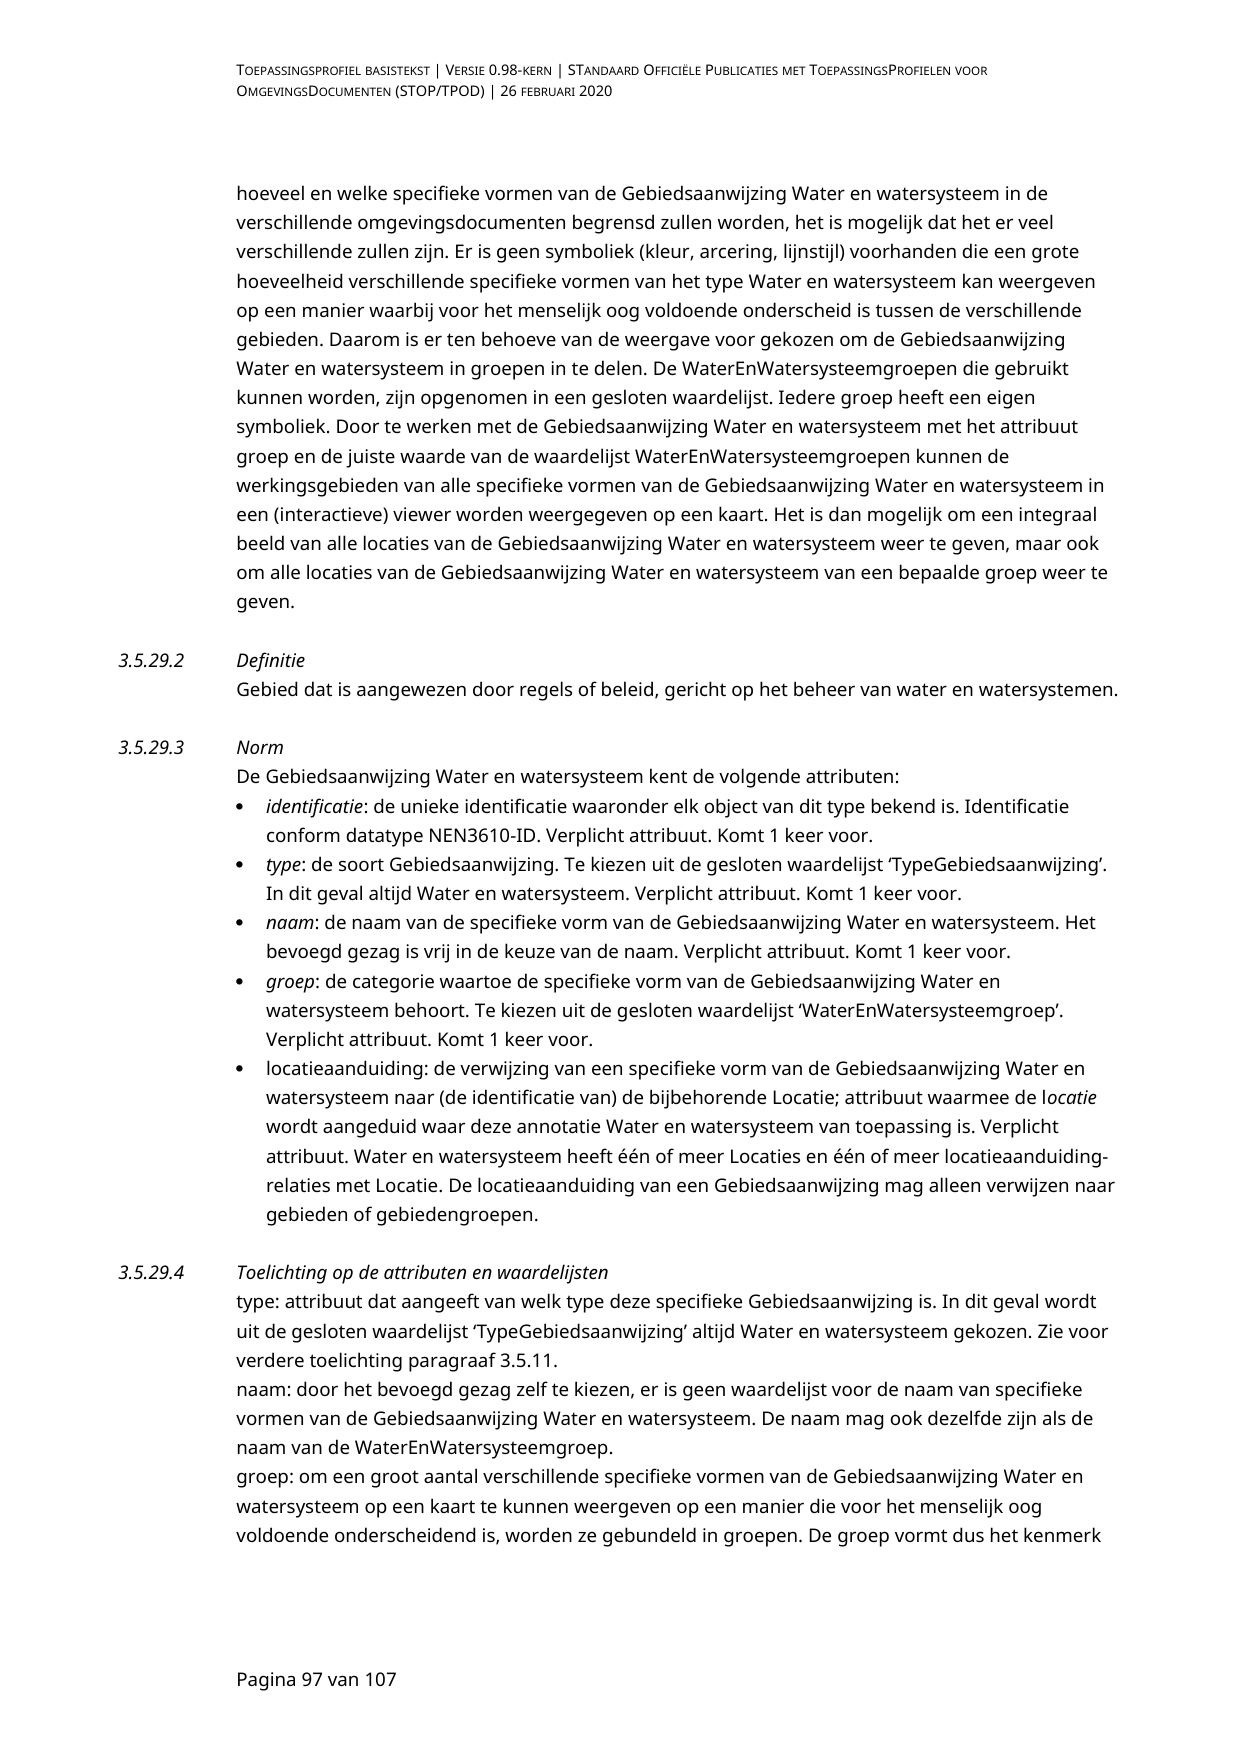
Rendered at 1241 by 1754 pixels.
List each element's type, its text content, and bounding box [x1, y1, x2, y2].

text groep: de categorie waartoe de specifieke vorm van de Gebiedsaanwijzing Water en watersysteem behoort. Te kiezen uit de gesloten waardelijst ‘WaterEnWatersysteemgroep’. Verplicht attribuut. Komt 1 keer voor. [236, 965, 1122, 1052]
text identificatie: de unieke identificatie waaronder elk object van dit type bekend is. Identificatie conform datatype NEN3610-ID. Verplicht attribuut. Komt 1 keer voor. [236, 790, 1122, 848]
text type: attribuut dat aangeeft van welk type deze specifieke Gebiedsaanwijzing is. In dit geval wordt uit de gesloten waardelijst ‘TypeGebiedsaanwijzing’ altijd Water en watersysteem gekozen. Zie voor verdere toelichting paragraaf 6.5.11. [236, 1286, 1122, 1373]
text De Gebiedsaanwijzing Water en watersysteem kent de volgende attributen: [236, 761, 1122, 790]
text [236, 177, 1122, 615]
text locatieaanduiding: de verwijzing van een specifieke vorm van de Gebiedsaanwijzing Water en watersysteem naar (de identificatie van) de bijbehorende Locatie; attribuut waarmee de locatie wordt aangeduid waar deze annotatie Water en watersysteem van toepassing is. Verplicht attribuut. Water en watersysteem heeft één of meer Locaties en één of meer locatieaanduiding-relaties met Locatie. De locatieaanduiding van een Gebiedsaanwijzing mag alleen verwijzen naar gebieden of gebiedengroepen. [236, 1052, 1122, 1227]
subtitle Definitie [118, 644, 1122, 673]
text type: de soort Gebiedsaanwijzing. Te kiezen uit de gesloten waardelijst ‘TypeGebiedsaanwijzing’. In dit geval altijd Water en watersysteem. Verplicht attribuut. Komt 1 keer voor. [236, 848, 1122, 906]
text Gebied dat is aangewezen door regels of beleid, gericht op het beheer van water en watersystemen. [236, 673, 1122, 702]
text naam: door het bevoegd gezag zelf te kiezen, er is geen waardelijst voor de naam van specifieke vormen van de Gebiedsaanwijzing Water en watersysteem. De naam mag ook dezelfde zijn als de naam van de WaterEnWatersysteemgroep. [236, 1373, 1122, 1461]
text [236, 1461, 1122, 1548]
subtitle Toelichting op de attributen en waardelijsten [118, 1256, 1122, 1286]
text naam: de naam van de specifieke vorm van de Gebiedsaanwijzing Water en watersysteem. Het bevoegd gezag is vrij in de keuze van de naam. Verplicht attribuut. Komt 1 keer voor. [236, 906, 1122, 965]
subtitle Norm [118, 731, 1122, 761]
